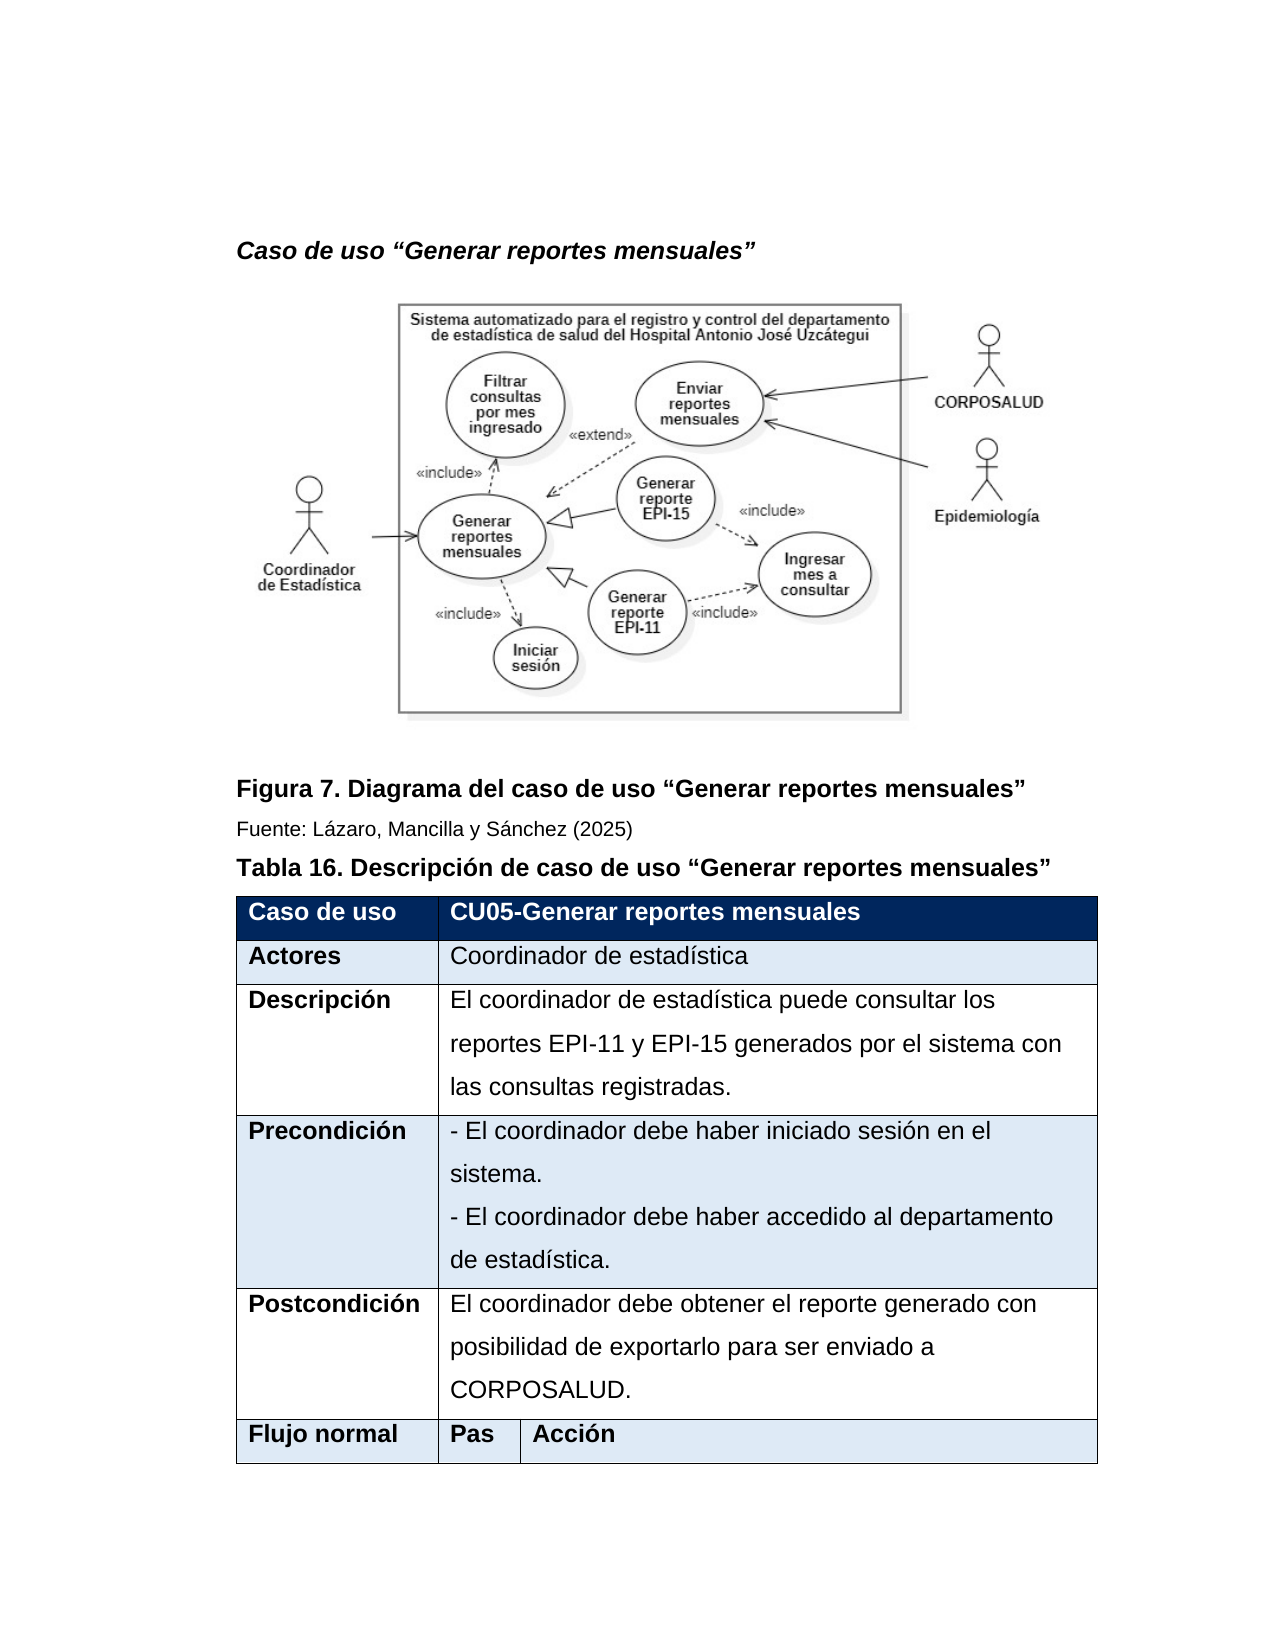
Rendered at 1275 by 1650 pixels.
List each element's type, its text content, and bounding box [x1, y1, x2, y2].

text Tabla 16. Descripción de caso de uso “Generar reportes mensuales” [236, 853, 1098, 882]
table_header CU05-Generar reportes mensuales [439, 897, 1097, 940]
table_cell Actores [237, 941, 438, 984]
table_cell Precondición [237, 1116, 438, 1288]
table_cell El coordinador de estadística puede consultar los reportes EPI-11 y EPI-15 generados por el sistema con las consultas registradas. [439, 985, 1097, 1115]
table_cell Paso [439, 1420, 520, 1462]
table_cell Descripción [237, 985, 438, 1115]
picture [236, 293, 1096, 760]
text Fuente: Lázaro, Mancilla y Sánchez (2025) [236, 817, 1098, 841]
table_cell - El coordinador debe haber iniciado sesión en el sistema. - El coordinador debe haber accedido al departamento de estadística. [439, 1116, 1097, 1288]
subtitle Caso de uso “Generar reportes mensuales” [236, 236, 1098, 265]
text Figura 7. Diagrama del caso de uso “Generar reportes mensuales” [236, 774, 1098, 803]
table_header Caso de uso [237, 897, 438, 940]
table_cell Flujo normal [237, 1420, 438, 1462]
table_cell Coordinador de estadística [439, 941, 1097, 984]
table_cell El coordinador debe obtener el reporte generado con posibilidad de exportarlo para ser enviado a CORPOSALUD. [439, 1289, 1097, 1418]
table_cell Acción [521, 1420, 1097, 1462]
table_cell Postcondición [237, 1289, 438, 1418]
